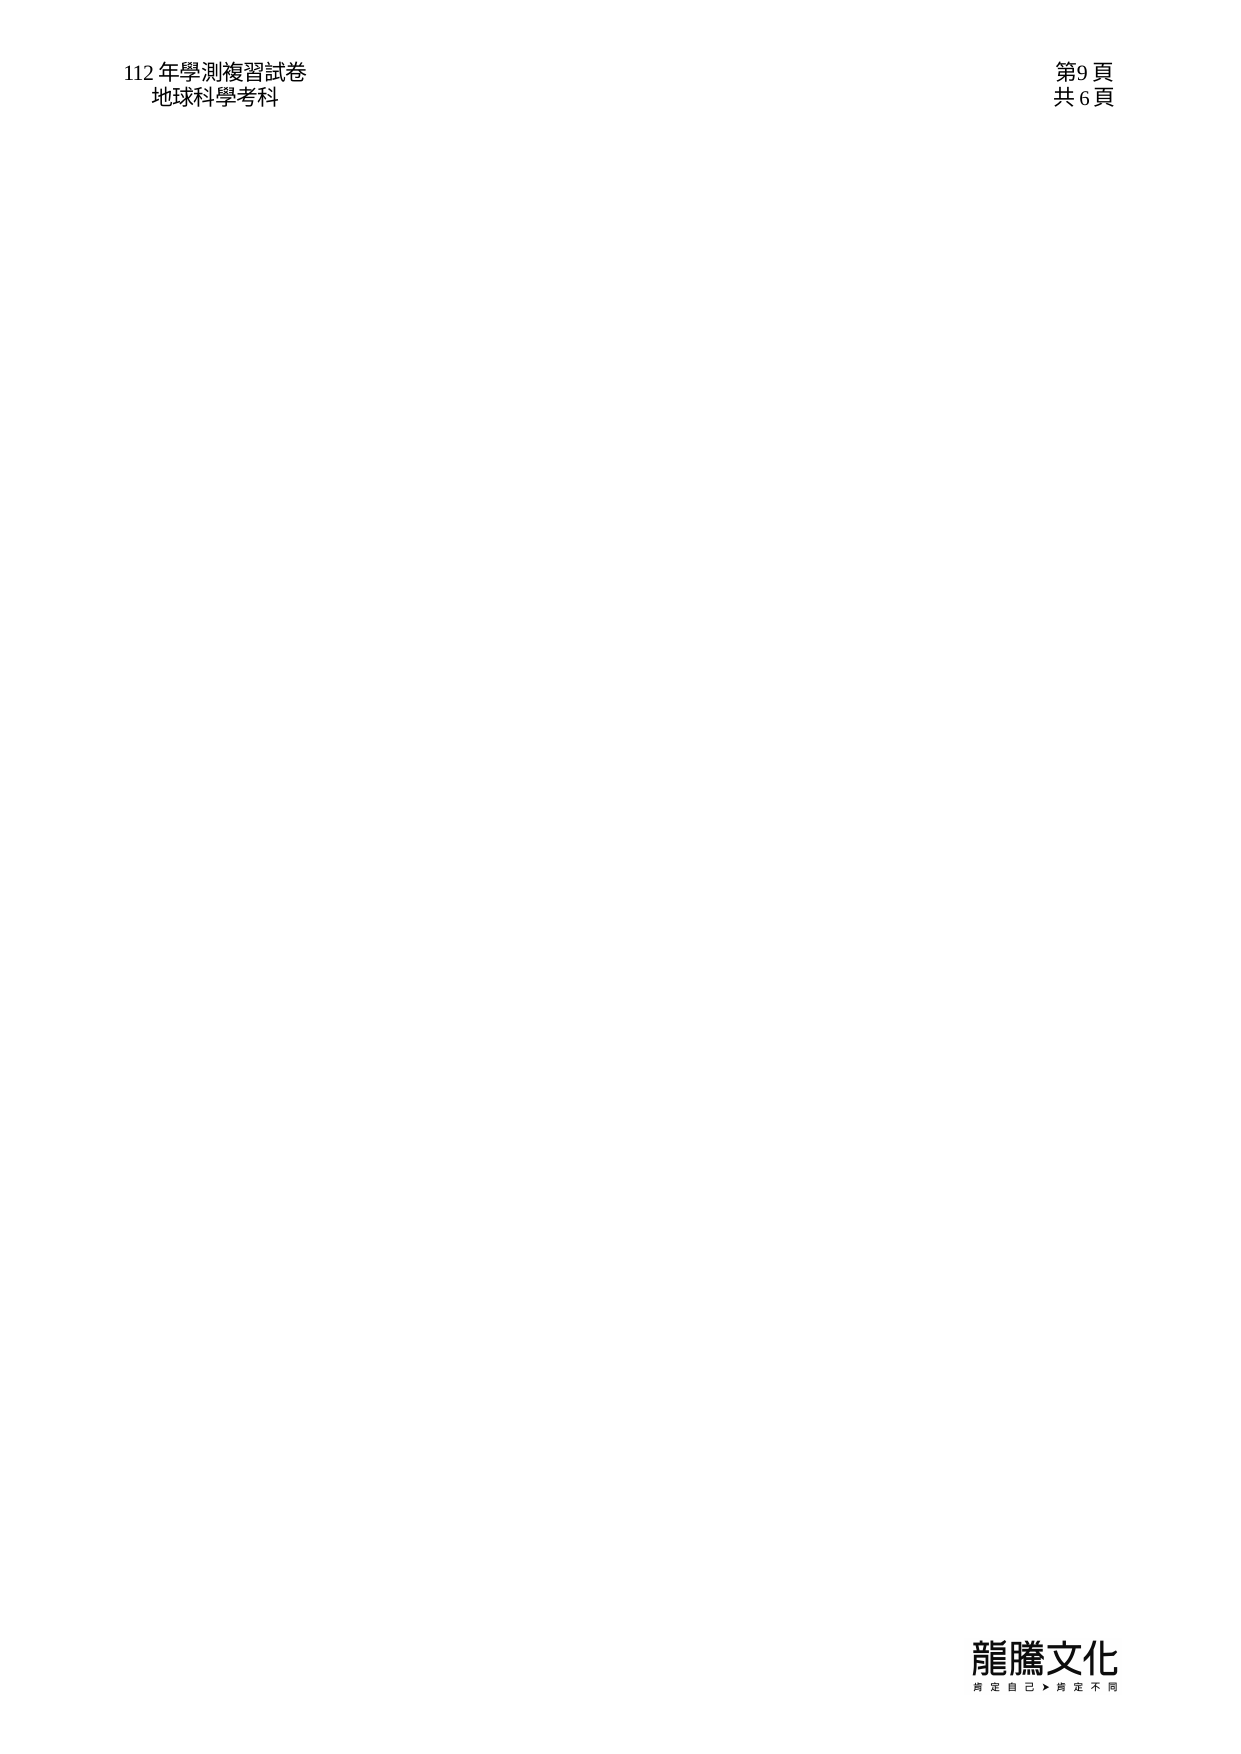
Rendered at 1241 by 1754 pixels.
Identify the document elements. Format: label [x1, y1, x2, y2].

picture [963, 1638, 1123, 1695]
